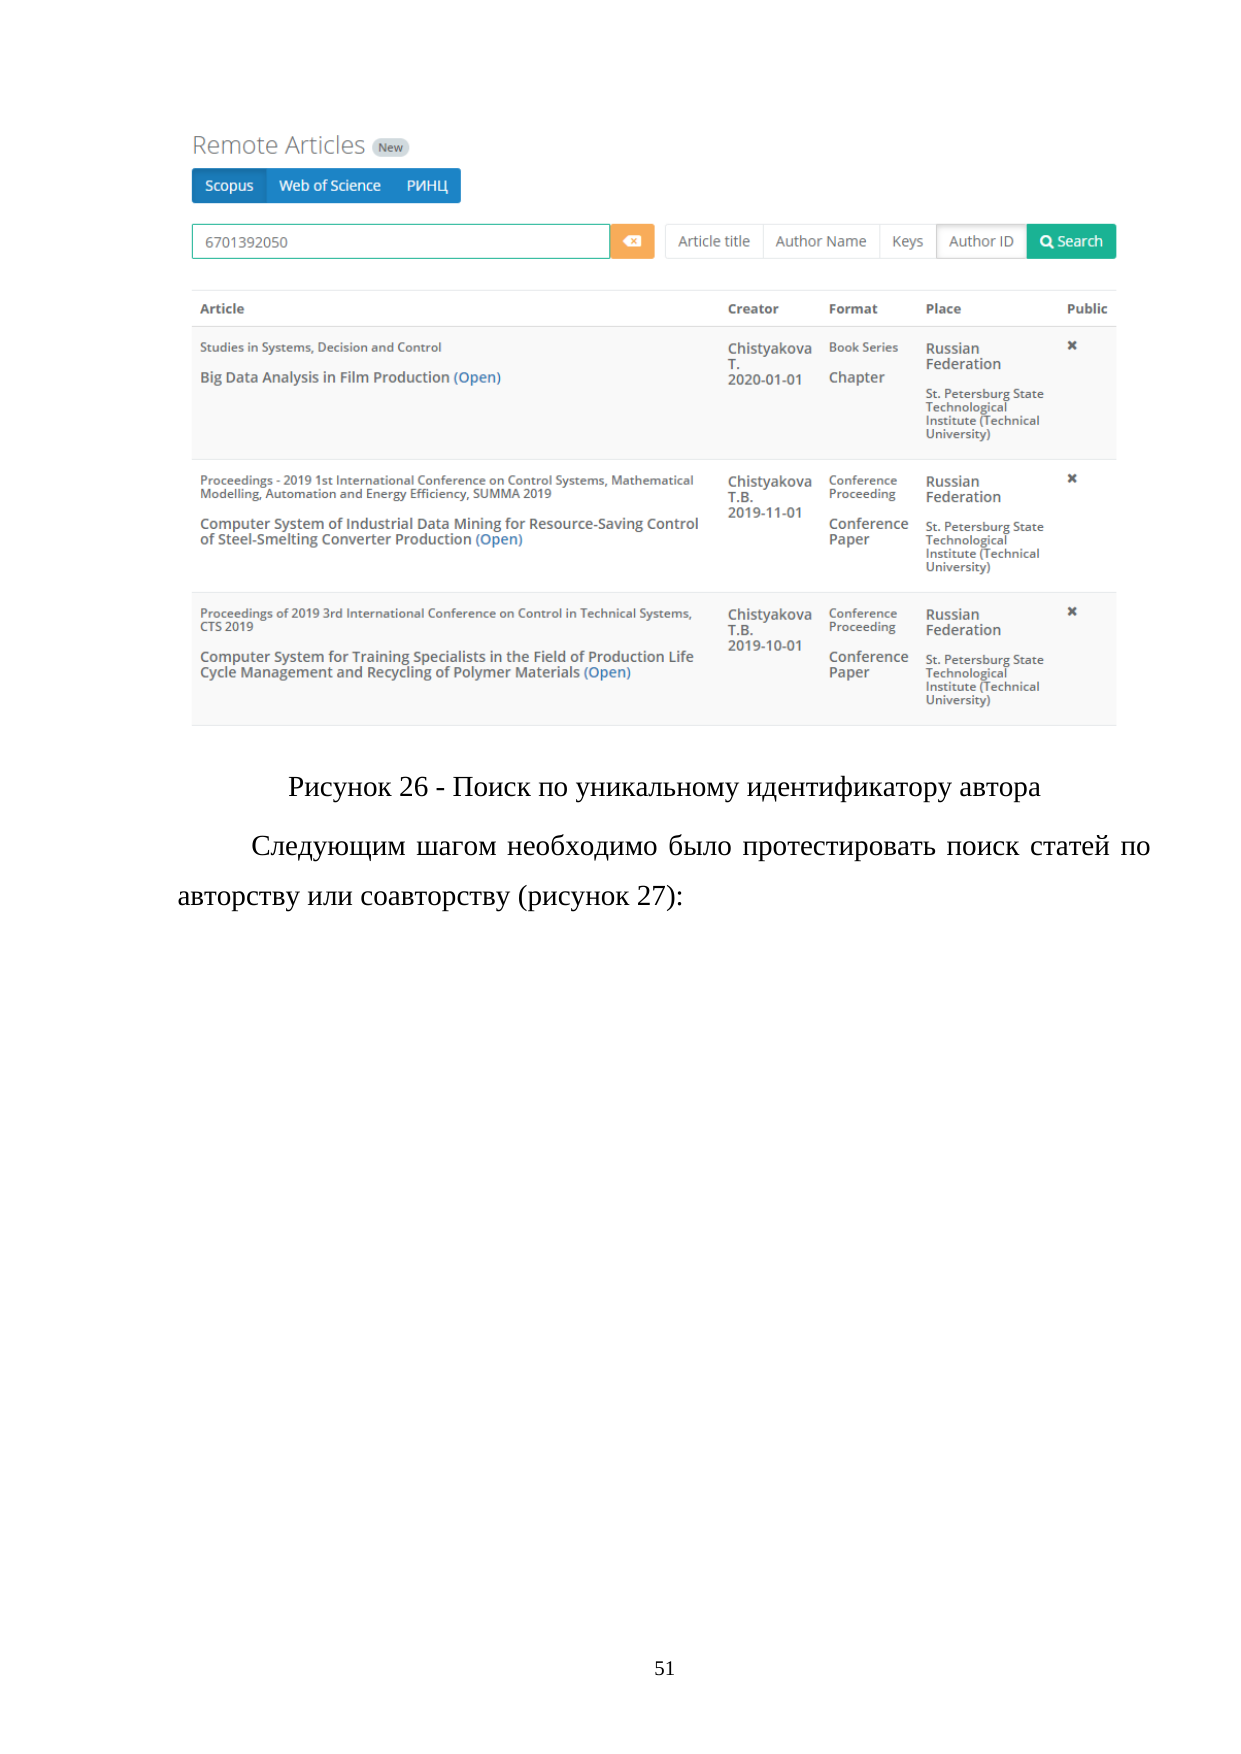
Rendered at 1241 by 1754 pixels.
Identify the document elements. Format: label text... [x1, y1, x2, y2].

picture [177, 118, 1128, 728]
text Рисунок 26 - Поиск по уникальному идентификатору автора [177, 769, 1152, 803]
text Следующим шагом необходимо было протестировать поиск статей по авторству или соавторству (рисунок 27): [177, 828, 1152, 912]
